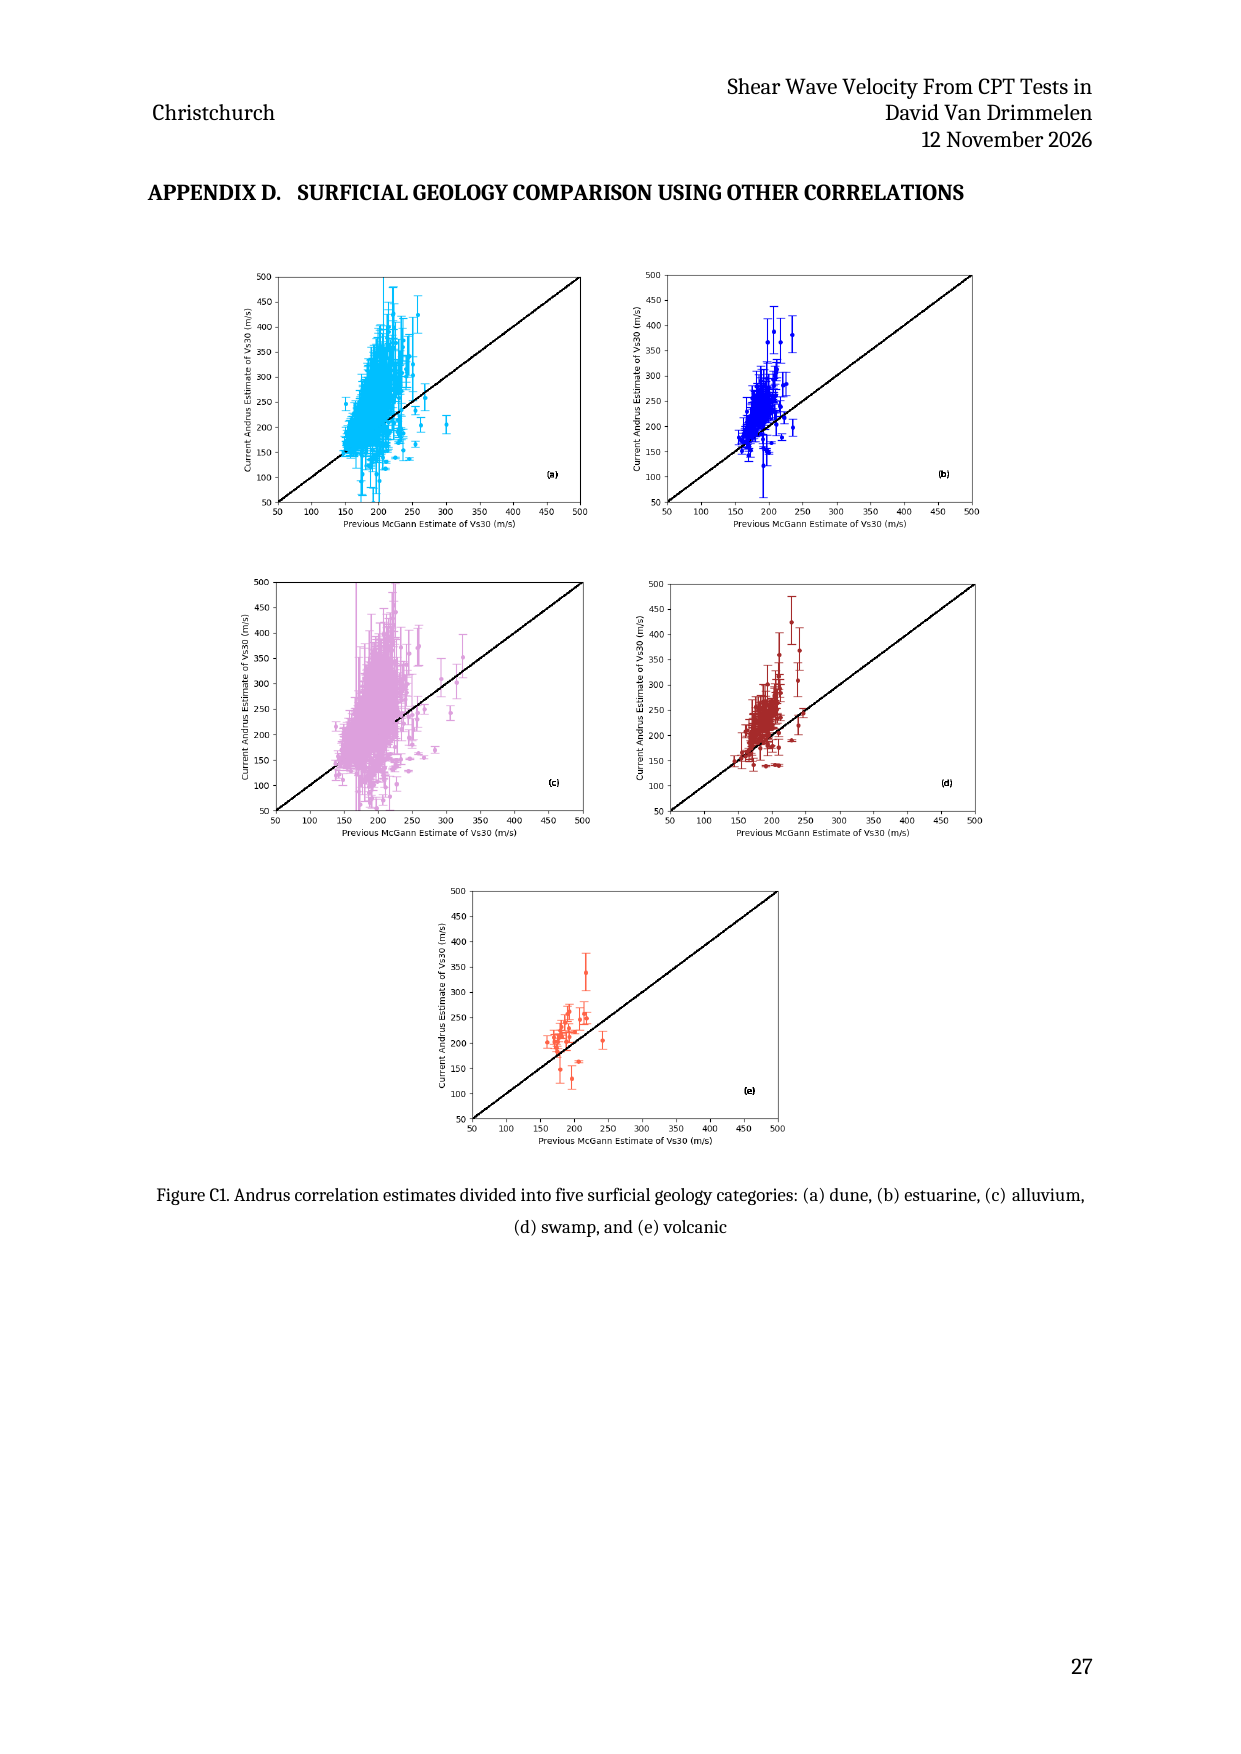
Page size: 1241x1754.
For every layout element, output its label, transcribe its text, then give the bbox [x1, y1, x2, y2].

text Figure C1. Andrus correlation estimates divided into five surficial geology categories: (a) dune, (b) estuarine, (c) alluvium, (d) swamp, and (e) volcanic [148, 1185, 1092, 1239]
text Surficial geology comparison using other correlations [148, 179, 1092, 206]
picture [230, 239, 1011, 534]
picture [226, 546, 1014, 843]
picture [423, 855, 817, 1151]
